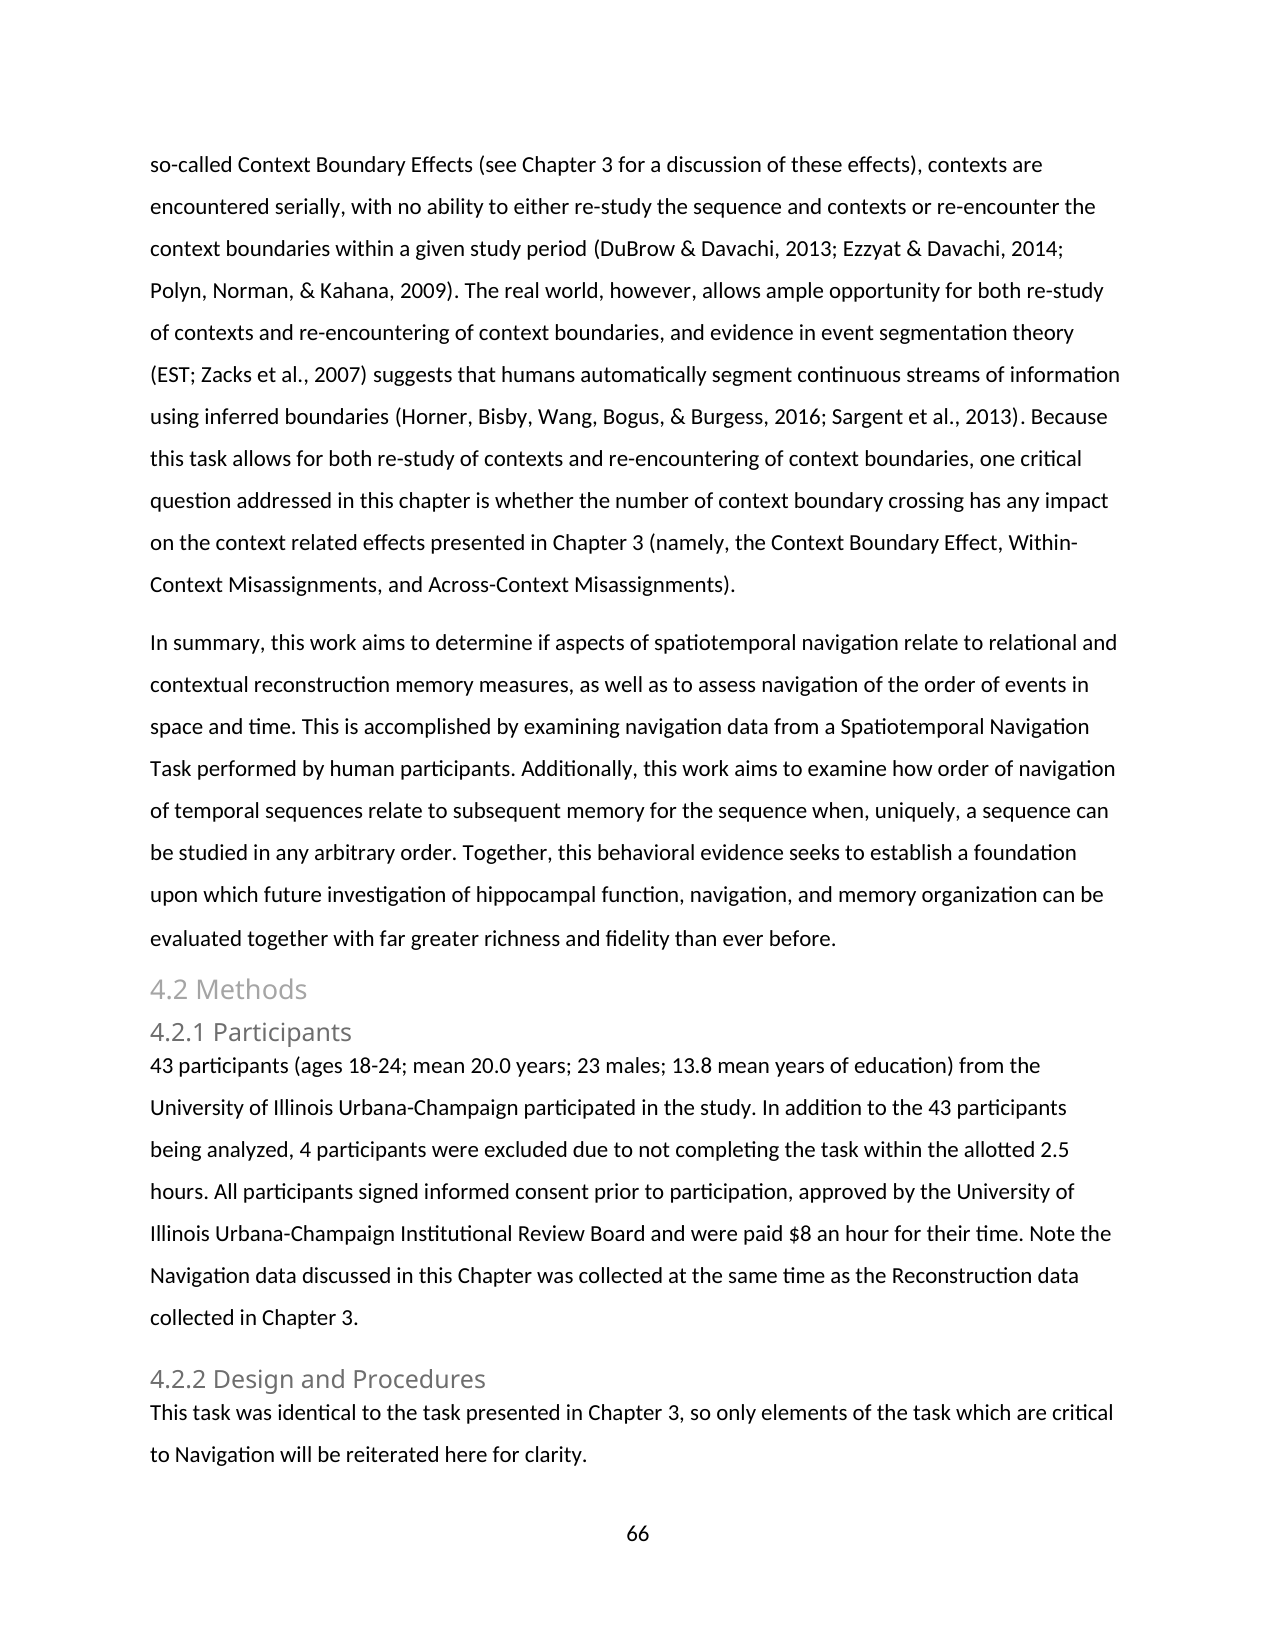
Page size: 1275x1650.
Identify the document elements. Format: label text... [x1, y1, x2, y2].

text 43 participants (ages 18-24; mean 20.0 years; 23 males; 13.8 mean years of education) from the University of Illinois Urbana-Champaign participated in the study. In addition to the 43 participants being analyzed, 4 participants were excluded due to not completing the task within the allotted 2.5 hours. All participants signed informed consent prior to participation, approved by the University of Illinois Urbana-Champaign Institutional Review Board and were paid $8 an hour for their time. Note the Navigation data discussed in this Chapter was collected at the same time as the Reconstruction data collected in Chapter 3. [150, 1051, 1125, 1331]
subtitle 4.2.1 Participants [150, 1014, 1125, 1048]
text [150, 150, 1125, 598]
subtitle 4.2.2 Design and Procedures [150, 1362, 1125, 1396]
subtitle 4.2 Methods [150, 970, 1125, 1007]
text In summary, this work aims to determine if aspects of spatiotemporal navigation relate to relational and contextual reconstruction memory measures, as well as to assess navigation of the order of events in space and time. This is accomplished by examining navigation data from a Spatiotemporal Navigation Task performed by human participants. Additionally, this work aims to examine how order of navigation of temporal sequences relate to subsequent memory for the sequence when, uniquely, a sequence can be studied in any arbitrary order. Together, this behavioral evidence seeks to establish a foundation upon which future investigation of hippocampal function, navigation, and memory organization can be evaluated together with far greater richness and fidelity than ever before. [150, 628, 1125, 952]
text This task was identical to the task presented in Chapter 3, so only elements of the task which are critical to Navigation will be reiterated here for clarity. [150, 1398, 1125, 1468]
